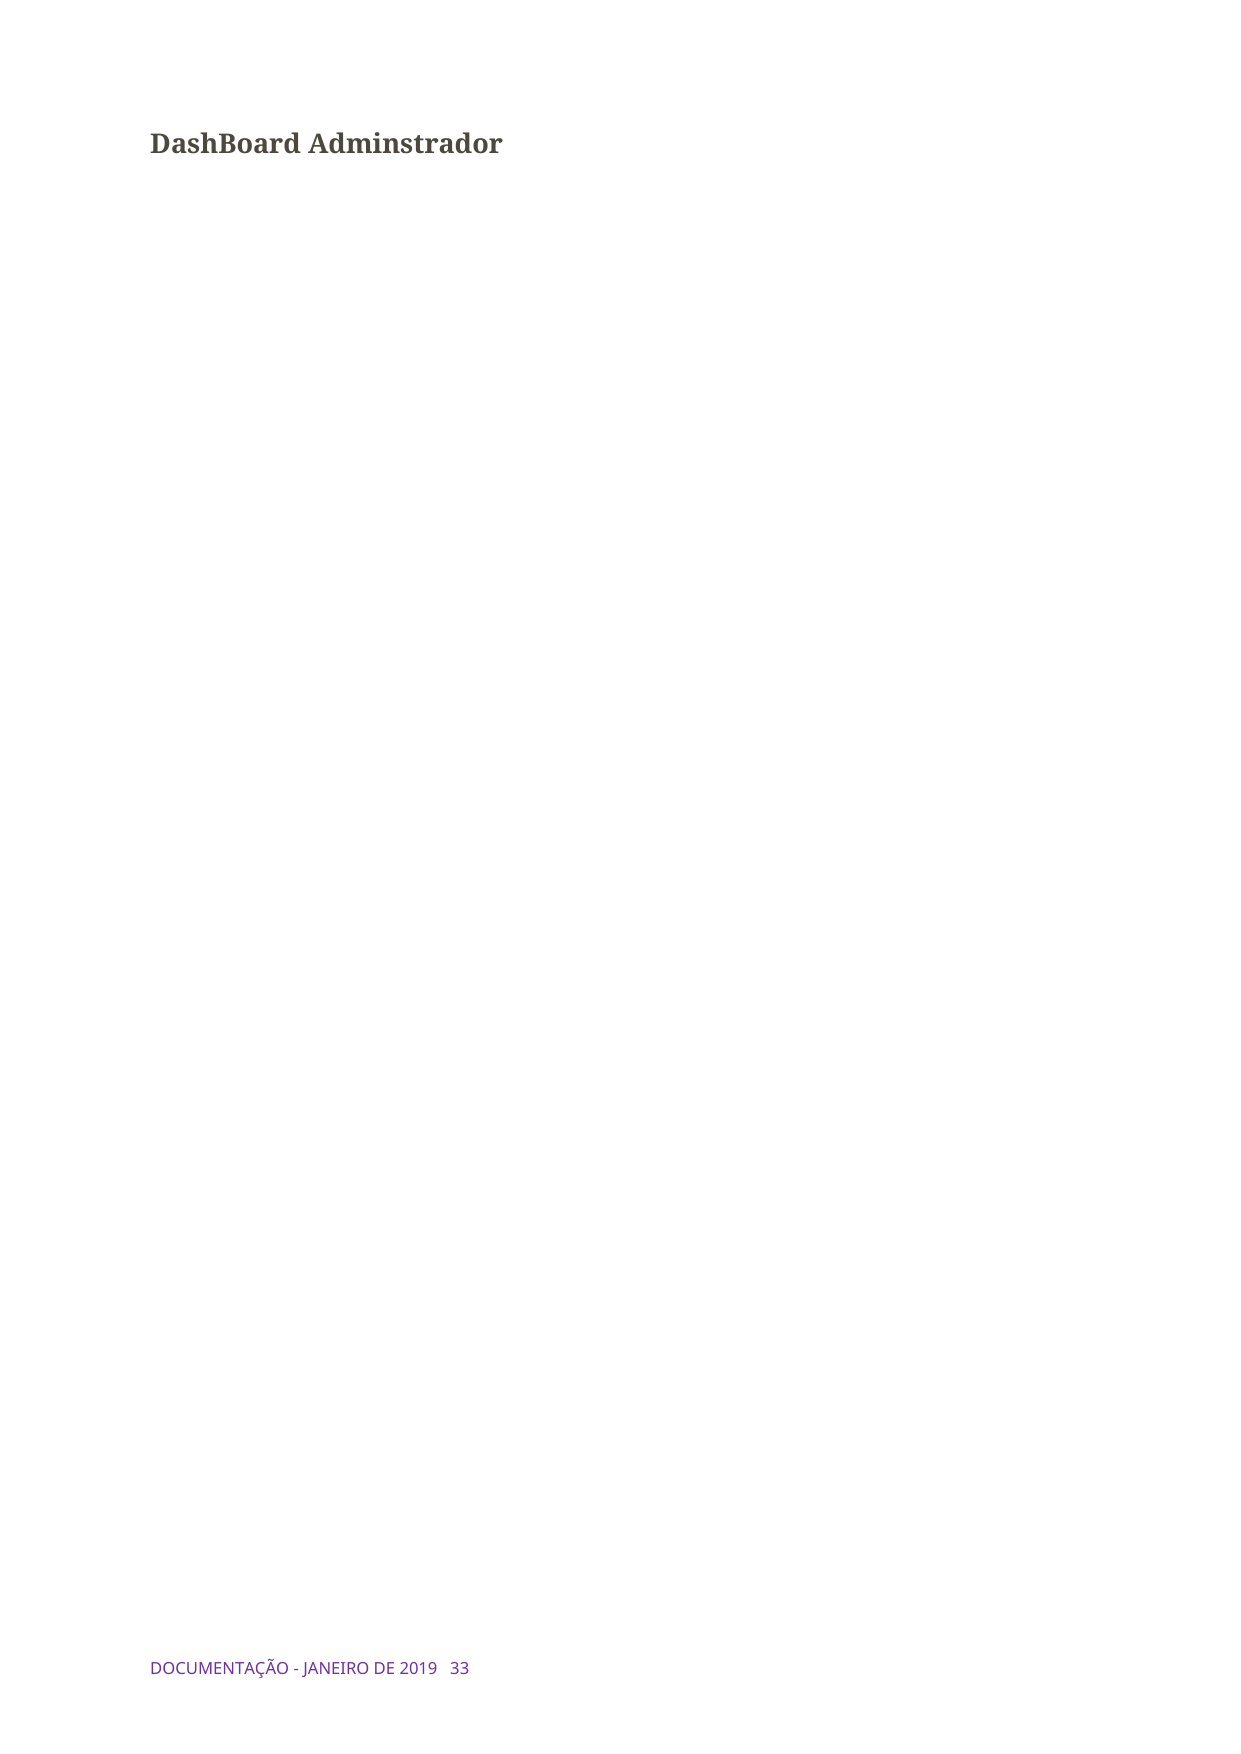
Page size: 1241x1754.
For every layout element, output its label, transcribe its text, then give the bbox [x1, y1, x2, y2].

text DashBoard Adminstrador [150, 125, 1090, 162]
